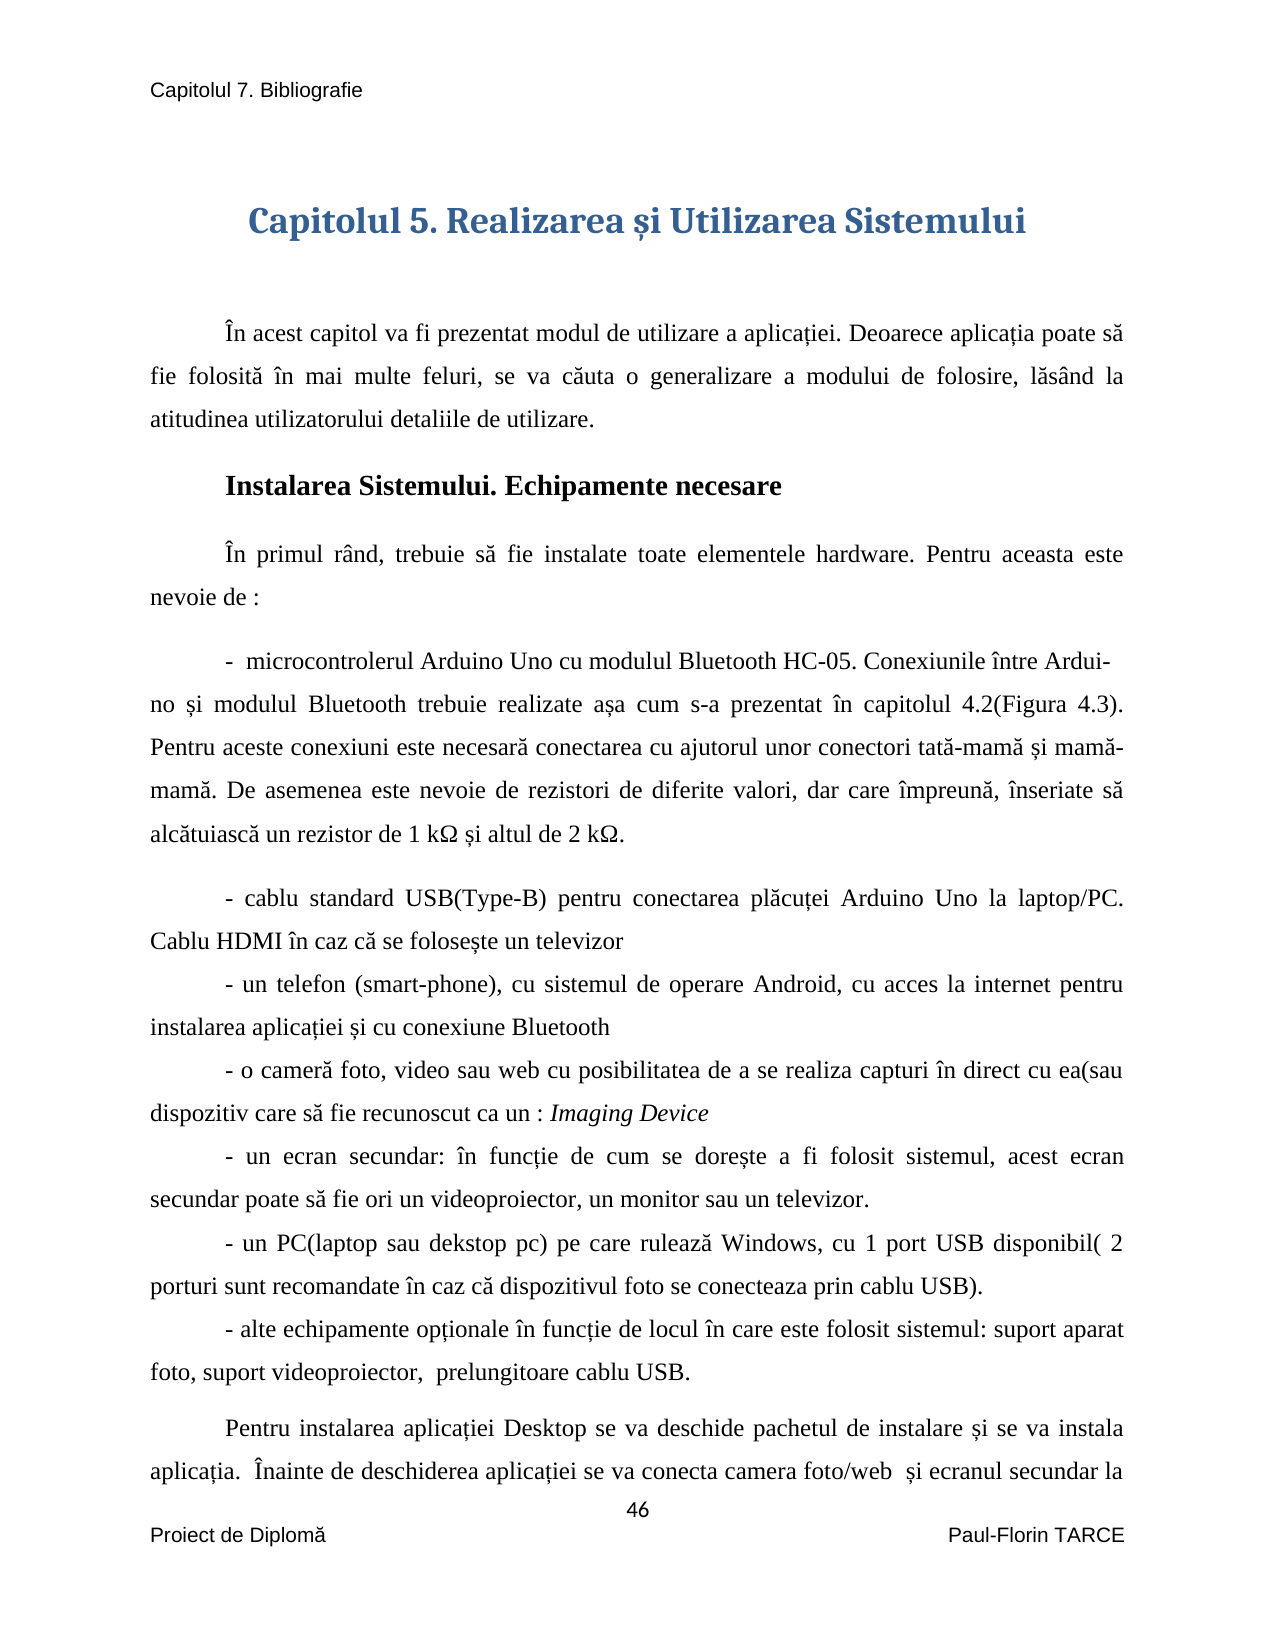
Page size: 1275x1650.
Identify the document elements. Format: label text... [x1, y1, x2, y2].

text - o cameră foto, video sau web cu posibilitatea de a se realiza capturi în direct cu ea(sau dispozitiv care să fie recunoscut ca un : Imaging Device [150, 1055, 1125, 1127]
text În primul rând, trebuie să fie instalate toate elementele hardware. Pentru aceasta este nevoie de : [150, 539, 1125, 611]
text În acest capitol va fi prezentat modul de utilizare a aplicației. Deoarece aplicația poate să fie folosită în mai multe feluri, se va căuta o generalizare a modului de folosire, lăsând la atitudinea utilizatorului detaliile de utilizare. [150, 318, 1125, 433]
text - un PC(laptop sau dekstop pc) pe care rulează Windows, cu 1 port USB disponibil( 2 porturi sunt recomandate în caz că dispozitivul foto se conecteaza prin cablu USB). [150, 1228, 1125, 1299]
text - un telefon (smart-phone), cu sistemul de operare Android, cu acces la internet pentru instalarea aplicației și cu conexiune Bluetooth [150, 969, 1125, 1041]
text - cablu standard USB(Type-B) pentru conectarea plăcuței Arduino Uno la laptop/PC. Cablu HDMI în caz că se folosește un televizor [150, 883, 1125, 954]
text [150, 1413, 1125, 1484]
subtitle Capitolul 5. Realizarea și Utilizarea Sistemului [150, 200, 1125, 243]
text no și modulul Bluetooth trebuie realizate așa cum s-a prezentat în capitolul 4.2(Figura 4.3). Pentru aceste conexiuni este necesară conectarea cu ajutorul unor conectori tată-mamă și mamă-mamă. De asemenea este nevoie de rezistori de diferite valori, dar care împreună, înseriate să alcătuiască un rezistor de 1 kΩ și altul de 2 kΩ. [150, 689, 1125, 847]
text Instalarea Sistemului. Echipamente necesare [150, 468, 1125, 502]
text - alte echipamente opționale în funcție de locul în care este folosit sistemul: suport aparat foto, suport videoproiector, prelungitoare cablu USB. [150, 1314, 1125, 1386]
text - un ecran secundar: în funcție de cum se dorește a fi folosit sistemul, acest ecran secundar poate să fie ori un videoproiector, un monitor sau un televizor. [150, 1141, 1125, 1213]
text - microcontrolerul Arduino Uno cu modulul Bluetooth HC-05. Conexiunile între Ardui- [150, 646, 1125, 675]
